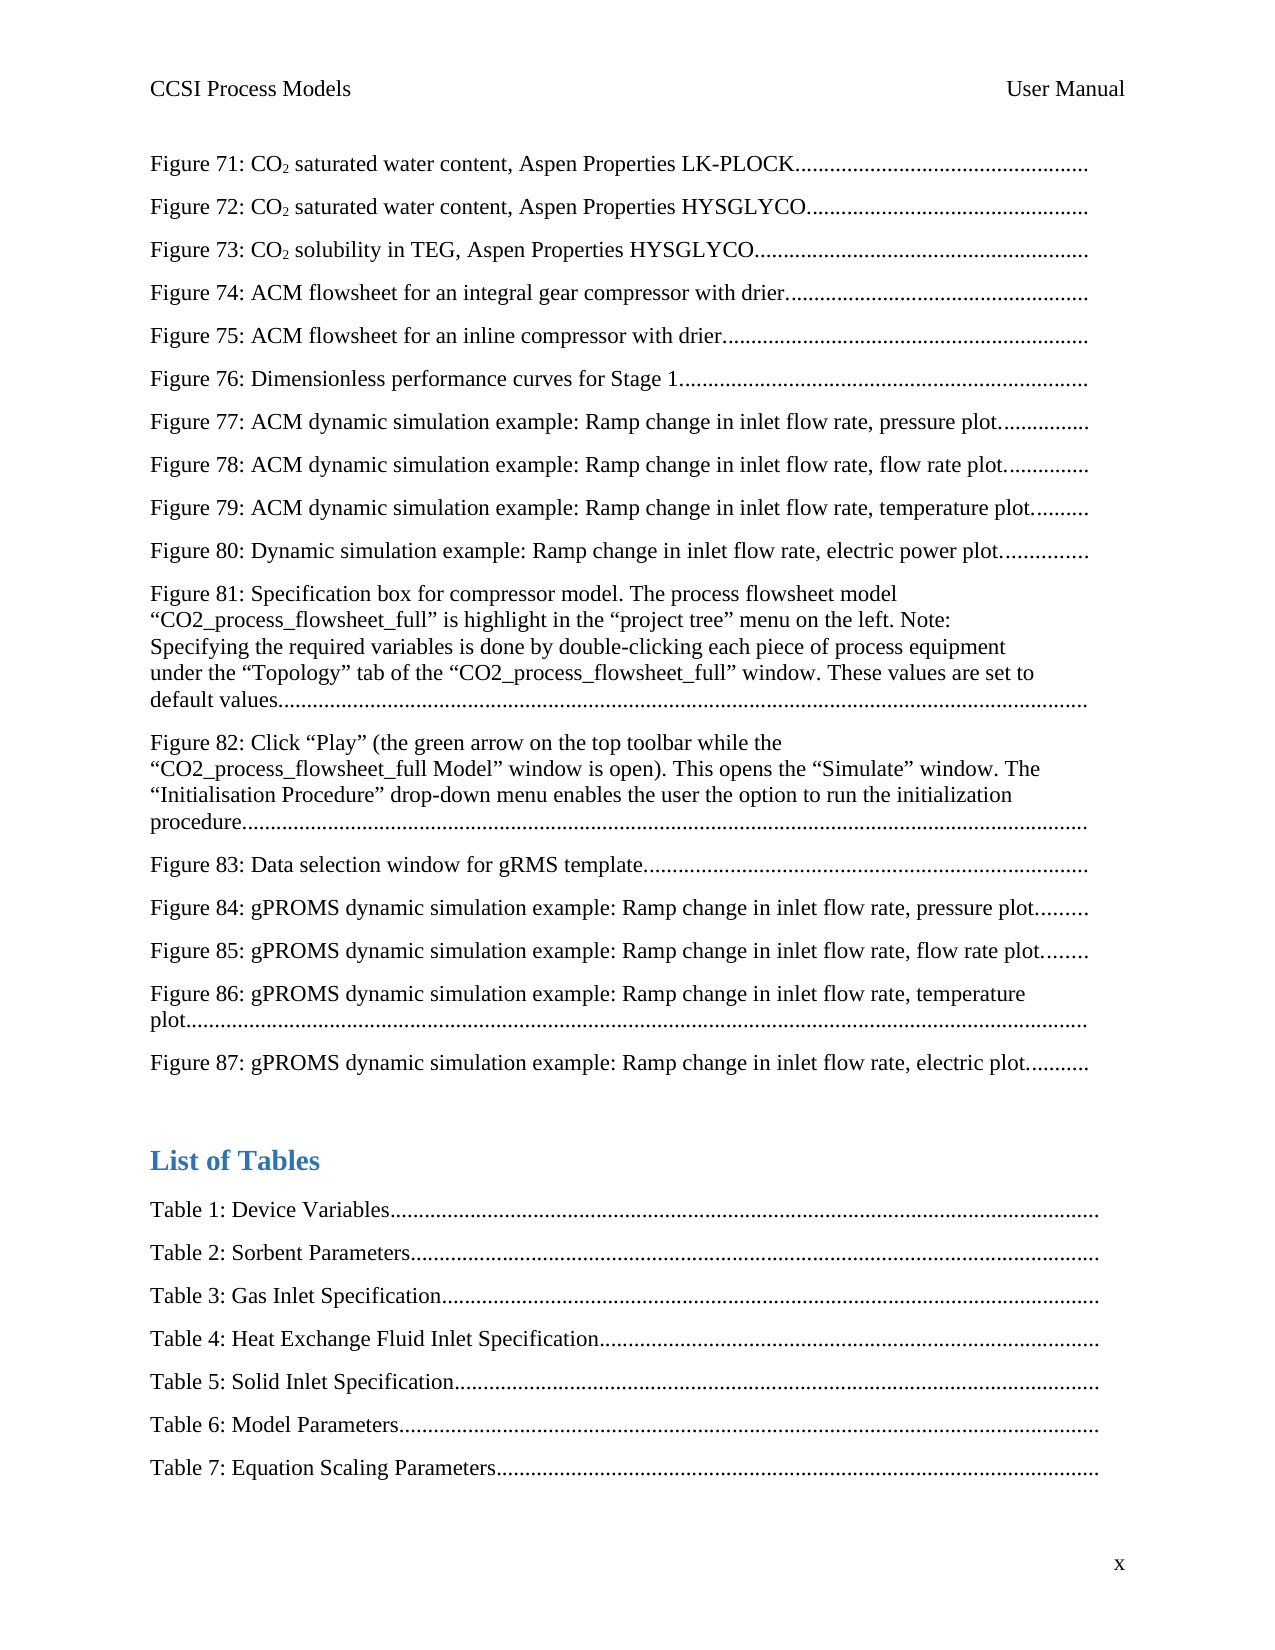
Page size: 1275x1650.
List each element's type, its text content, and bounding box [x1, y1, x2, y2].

text Table 4: Heat Exchange Fluid Inlet Specification 13 [150, 1325, 1050, 1351]
text Figure 78: ACM dynamic simulation example: Ramp change in inlet flow rate, flow rate plot. 169 [150, 451, 1050, 477]
text Table 2: Sorbent Parameters 12 [150, 1239, 1050, 1265]
text Table 7: Equation Scaling Parameters 15 [150, 1454, 1050, 1481]
text Figure 87: gPROMS dynamic simulation example: Ramp change in inlet flow rate, electric plot. 175 [150, 1049, 1050, 1076]
subtitle List of Tables [150, 1143, 1125, 1177]
text Table 3: Gas Inlet Specification 13 [150, 1282, 1050, 1308]
text Figure 76: Dimensionless performance curves for Stage 1. 164 [150, 365, 1050, 391]
text Table 5: Solid Inlet Specification 13 [150, 1368, 1050, 1394]
text Figure 82: Click “Play” (the green arrow on the top toolbar while the “CO2_process_flowsheet_full Model” window is open). This opens the “Simulate” window. The “Initialisation Procedure” drop-down menu enables the user the option to run the initialization procedure. 172 [150, 729, 1050, 834]
text Figure 79: ACM dynamic simulation example: Ramp change in inlet flow rate, temperature plot. 170 [150, 494, 1050, 521]
text Figure 73: CO2 solubility in TEG, Aspen Properties HYSGLYCO. 152 [150, 236, 1050, 262]
text Table 1: Device Variables 11 [150, 1196, 1050, 1222]
text Figure 75: ACM flowsheet for an inline compressor with drier. 156 [150, 322, 1050, 348]
text Figure 74: ACM flowsheet for an integral gear compressor with drier. 155 [150, 279, 1050, 305]
text Figure 72: CO2 saturated water content, Aspen Properties HYSGLYCO. 151 [150, 193, 1050, 219]
text Figure 80: Dynamic simulation example: Ramp change in inlet flow rate, electric power plot. 170 [150, 537, 1050, 563]
text Table 6: Model Parameters 14 [150, 1411, 1050, 1437]
text Figure 83: Data selection window for gRMS template. 173 [150, 851, 1050, 877]
text Figure 85: gPROMS dynamic simulation example: Ramp change in inlet flow rate, flow rate plot. 174 [150, 937, 1050, 963]
text Figure 81: Specification box for compressor model. The process flowsheet model “CO2_process_flowsheet_full” is highlight in the “project tree” menu on the left. Note: Specifying the required variables is done by double-clicking each piece of process equipment under the “Topology” tab of the “CO2_process_flowsheet_full” window. These values are set to default values. 171 [150, 580, 1050, 712]
text Figure 77: ACM dynamic simulation example: Ramp change in inlet flow rate, pressure plot. 169 [150, 408, 1050, 434]
text Figure 84: gPROMS dynamic simulation example: Ramp change in inlet flow rate, pressure plot. 174 [150, 894, 1050, 920]
text Figure 71: CO2 saturated water content, Aspen Properties LK-PLOCK. 150 [150, 150, 1050, 176]
text Figure 86: gPROMS dynamic simulation example: Ramp change in inlet flow rate, temperature plot. 175 [150, 980, 1050, 1032]
